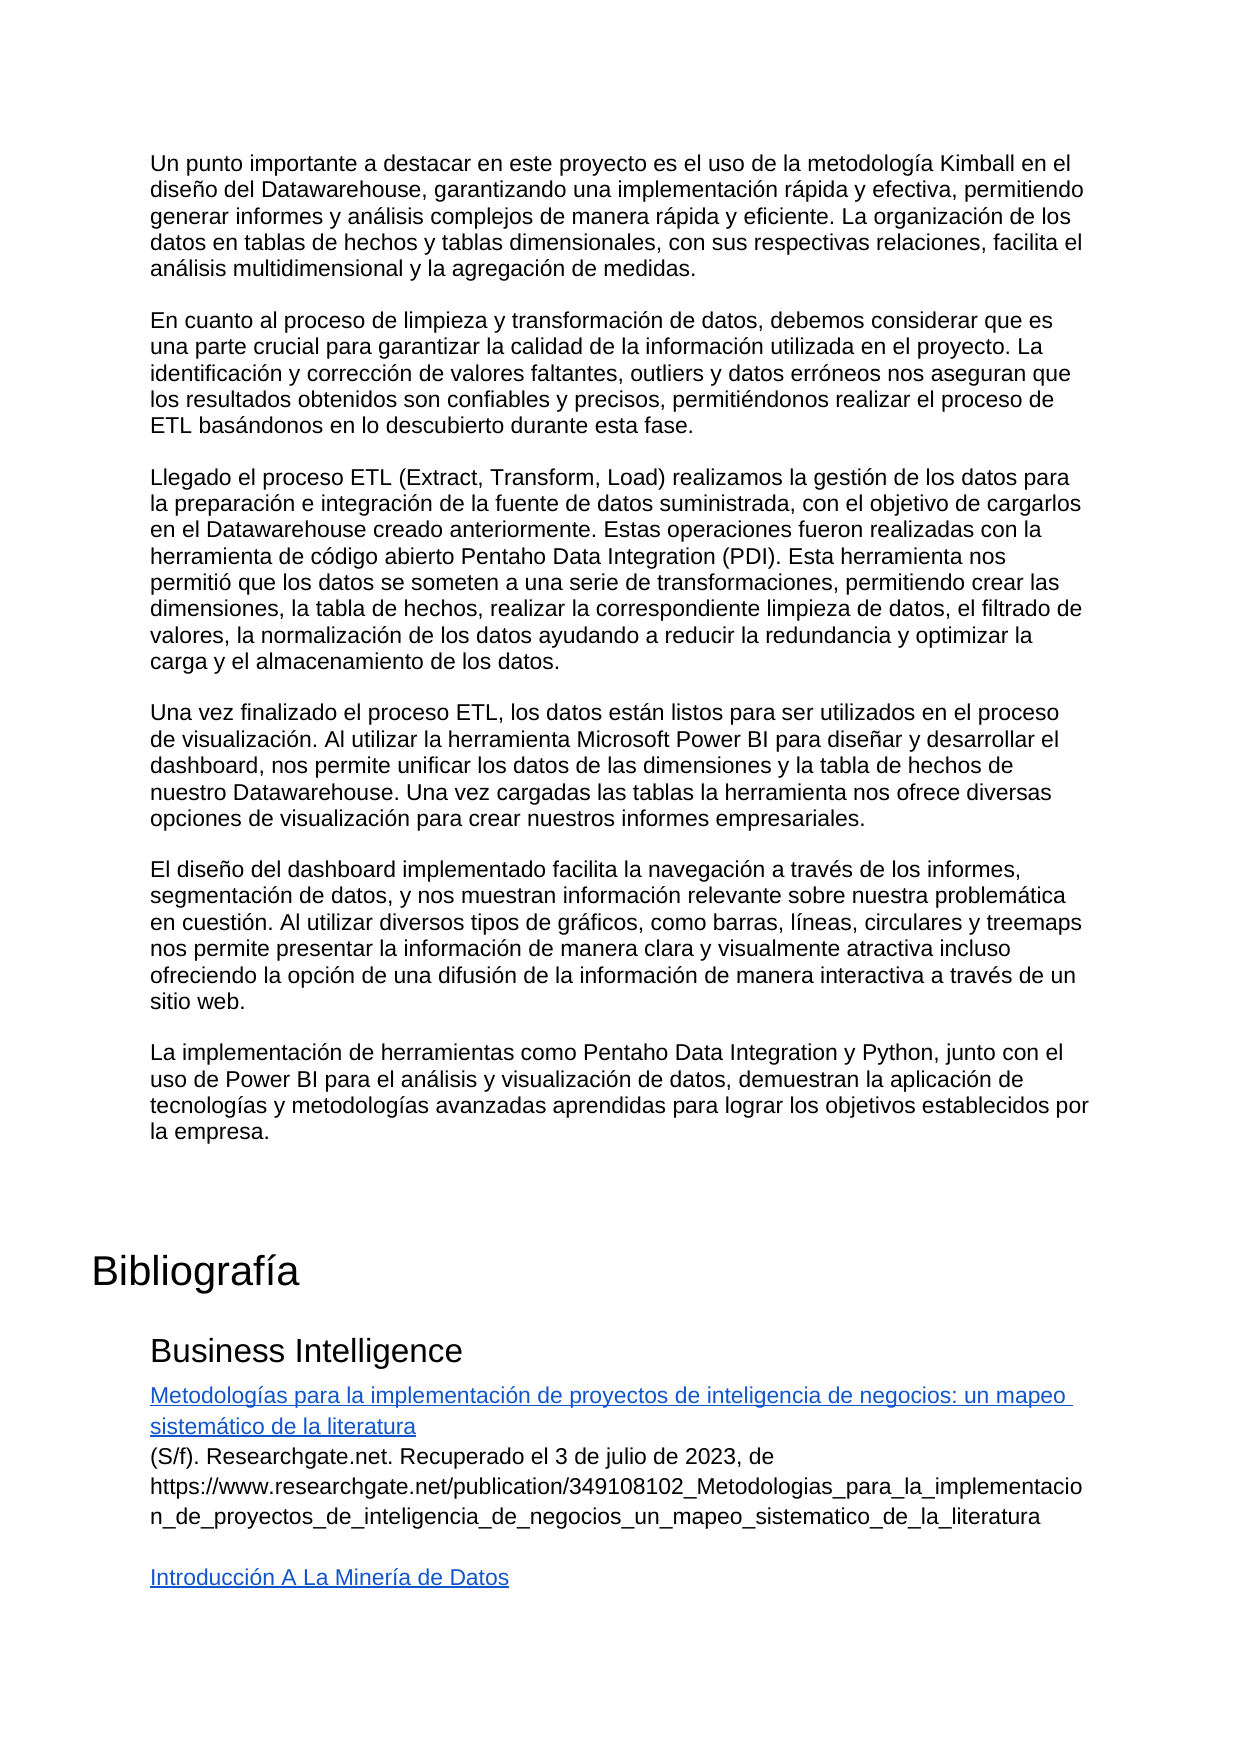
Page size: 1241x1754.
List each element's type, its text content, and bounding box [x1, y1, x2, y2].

text El diseño del dashboard implementado facilita la navegación a través de los informes, segmentación de datos, y nos muestran información relevante sobre nuestra problemática en cuestión. Al utilizar diversos tipos de gráficos, como barras, líneas, circulares y treemaps nos permite presentar la información de manera clara y visualmente atractiva incluso ofreciendo la opción de una difusión de la información de manera interactiva a través de un sitio web. [150, 856, 1090, 1014]
text En cuanto al proceso de limpieza y transformación de datos, debemos considerar que es una parte crucial para garantizar la calidad de la información utilizada en el proyecto. La identificación y corrección de valores faltantes, outliers y datos erróneos nos aseguran que los resultados obtenidos son confiables y precisos, permitiéndonos realizar el proceso de ETL basándonos en lo descubierto durante esta fase. [150, 307, 1090, 438]
subtitle Business Intelligence [150, 1331, 1090, 1370]
text Una vez finalizado el proceso ETL, los datos están listos para ser utilizados en el proceso de visualización. Al utilizar la herramienta Microsoft Power BI para diseñar y desarrollar el dashboard, nos permite unificar los datos de las dimensiones y la tabla de hechos de nuestro Datawarehouse. Una vez cargadas las tablas la herramienta nos ofrece diversas opciones de visualización para crear nuestros informes empresariales. [150, 699, 1090, 831]
text Un punto importante a destacar en este proyecto es el uso de la metodología Kimball en el diseño del Datawarehouse, garantizando una implementación rápida y efectiva, permitiendo generar informes y análisis complejos de manera rápida y eficiente. La organización de los datos en tablas de hechos y tablas dimensionales, con sus respectivas relaciones, facilita el análisis multidimensional y la agregación de medidas. [150, 150, 1090, 282]
text Introducción A La Minería de Datos [150, 1564, 1090, 1590]
text Llegado el proceso ETL (Extract, Transform, Load) realizamos la gestión de los datos para la preparación e integración de la fuente de datos suministrada, con el objetivo de cargarlos en el Datawarehouse creado anteriormente. Estas operaciones fueron realizadas con la herramienta de código abierto Pentaho Data Integration (PDI). Esta herramienta nos permitió que los datos se someten a una serie de transformaciones, permitiendo crear las dimensiones, la tabla de hechos, realizar la correspondiente limpieza de datos, el filtrado de valores, la normalización de los datos ayudando a reducir la redundancia y optimizar la carga y el almacenamiento de los datos. [150, 463, 1090, 674]
text Metodologías para la implementación de proyectos de inteligencia de negocios: un mapeo sistemático de la literatura [150, 1382, 1090, 1439]
text La implementación de herramientas como Pentaho Data Integration y Python, junto con el uso de Power BI para el análisis y visualización de datos, demuestran la aplicación de tecnologías y metodologías avanzadas aprendidas para lograr los objetivos establecidos por la empresa. [150, 1039, 1090, 1145]
text (S/f). Researchgate.net. Recuperado el 3 de julio de 2023, de https://www.researchgate.net/publication/349108102_Metodologias_para_la_implementacion_de_proyectos_de_inteligencia_de_negocios_un_mapeo_sistematico_de_la_literatura [150, 1443, 1090, 1529]
subtitle Bibliografía [91, 1246, 1153, 1294]
